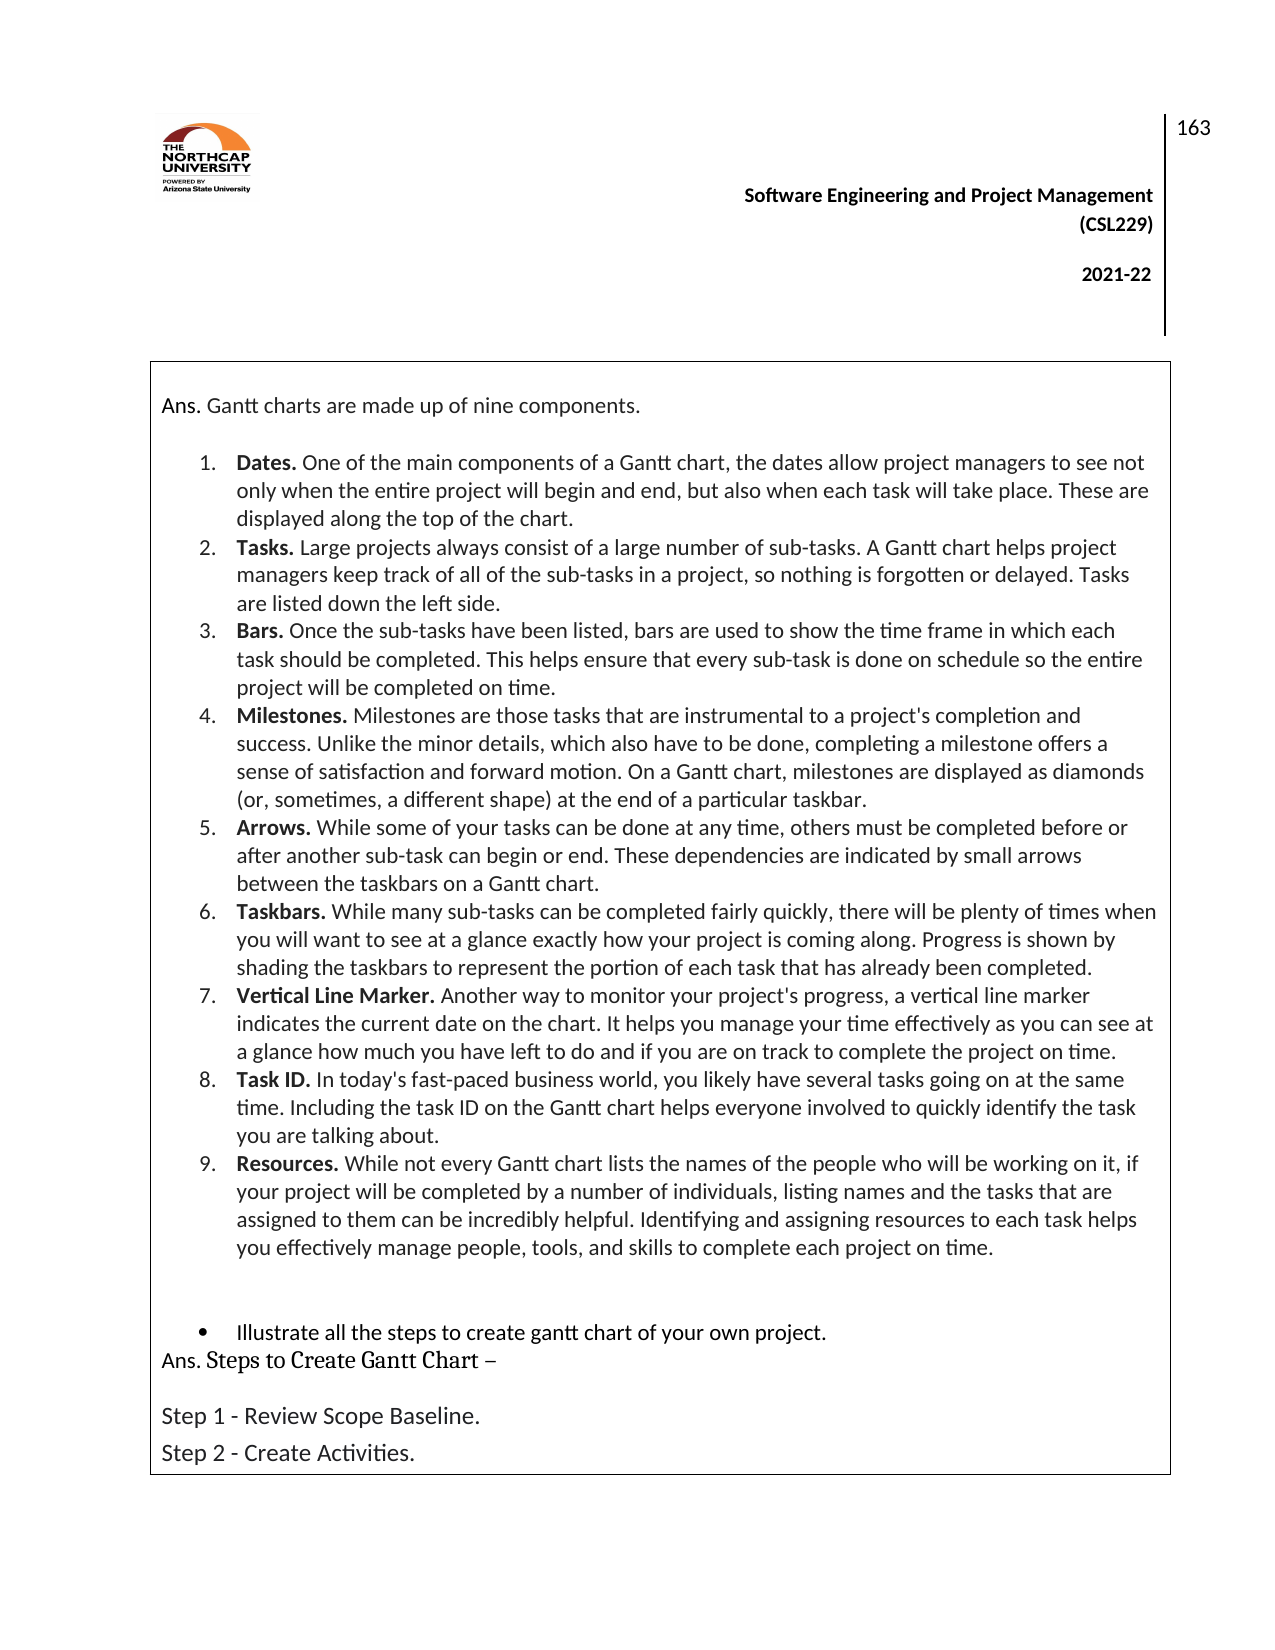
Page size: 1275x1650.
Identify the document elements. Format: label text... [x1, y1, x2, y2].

picture [155, 113, 260, 202]
